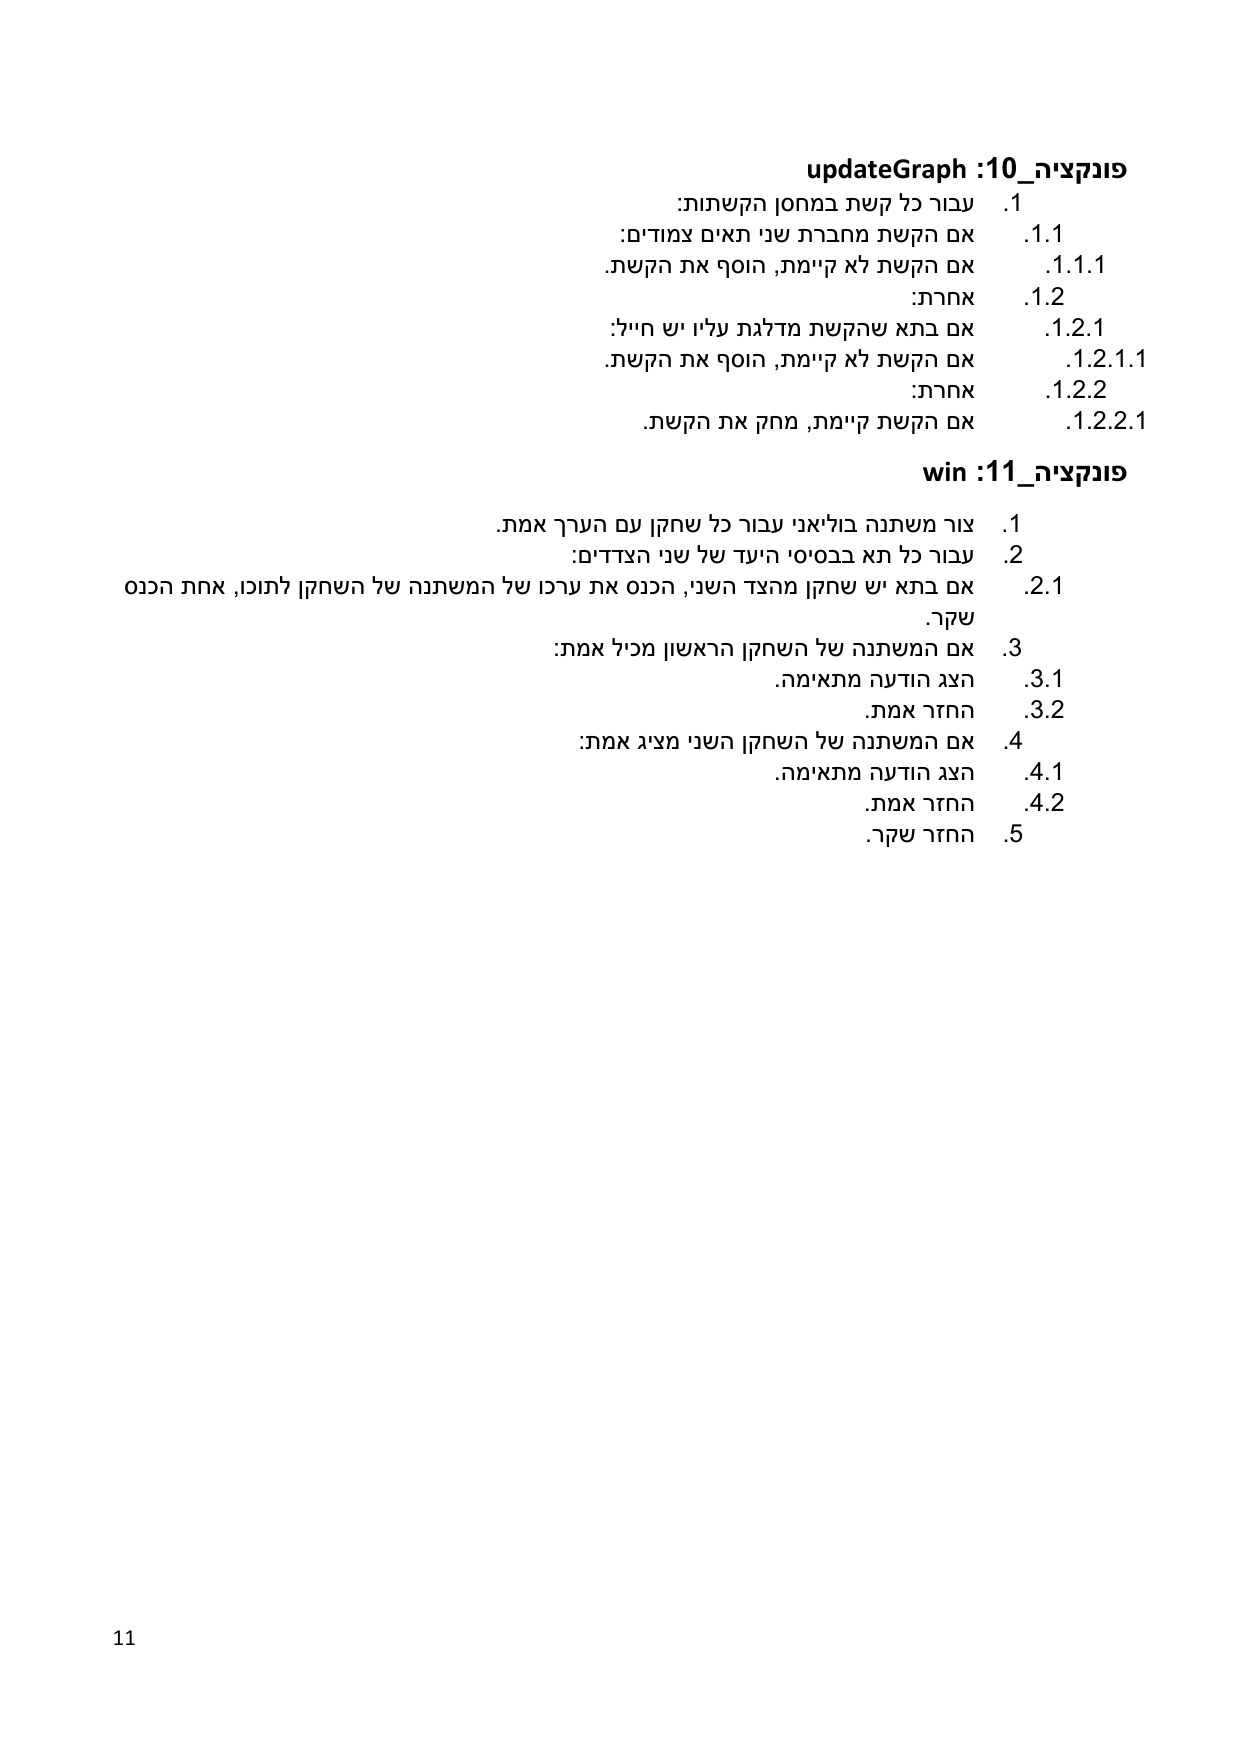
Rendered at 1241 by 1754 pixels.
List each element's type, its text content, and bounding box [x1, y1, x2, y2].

list אם הקשת לא קיימת, הוסף את הקשת. [112, 251, 1044, 279]
list אחרת: [112, 282, 1023, 310]
list אם המשתנה של השחקן השני מציג אמת: [112, 726, 1002, 754]
list עבור כל קשת במחסן הקשתות: [112, 188, 1002, 217]
list אם הקשת לא קיימת, הוסף את הקשת. [112, 344, 1065, 372]
list אם בתא שהקשת מדלגת עליו יש חייל: [112, 313, 1043, 341]
text פונקציה_11: win [112, 453, 1128, 489]
list החזר שקר. [112, 819, 1002, 848]
list אם בתא יש שחקן מהצד השני, הכנס את ערכו של המשתנה של השחקן לתוכו, אחת הכנס שקר. [112, 571, 1023, 630]
list אם הקשת קיימת, מחק את הקשת. [112, 406, 1065, 434]
list אם המשתנה של השחקן הראשון מכיל אמת: [112, 633, 1001, 661]
list אחרת: [112, 375, 1044, 403]
text פונקציה_10: updateGraph [112, 150, 1128, 186]
list הצג הודעה מתאימה. [112, 757, 1023, 786]
list צור משתנה בוליאני עבור כל שחקן עם הערך אמת. [112, 508, 1001, 537]
list אם הקשת מחברת שני תאים צמודים: [112, 219, 1023, 248]
list החזר אמת. [112, 695, 1023, 723]
list עבור כל תא בבסיסי היעד של שני הצדדים: [112, 539, 1002, 568]
list החזר אמת. [112, 788, 1023, 817]
list הצג הודעה מתאימה. [112, 664, 1023, 692]
